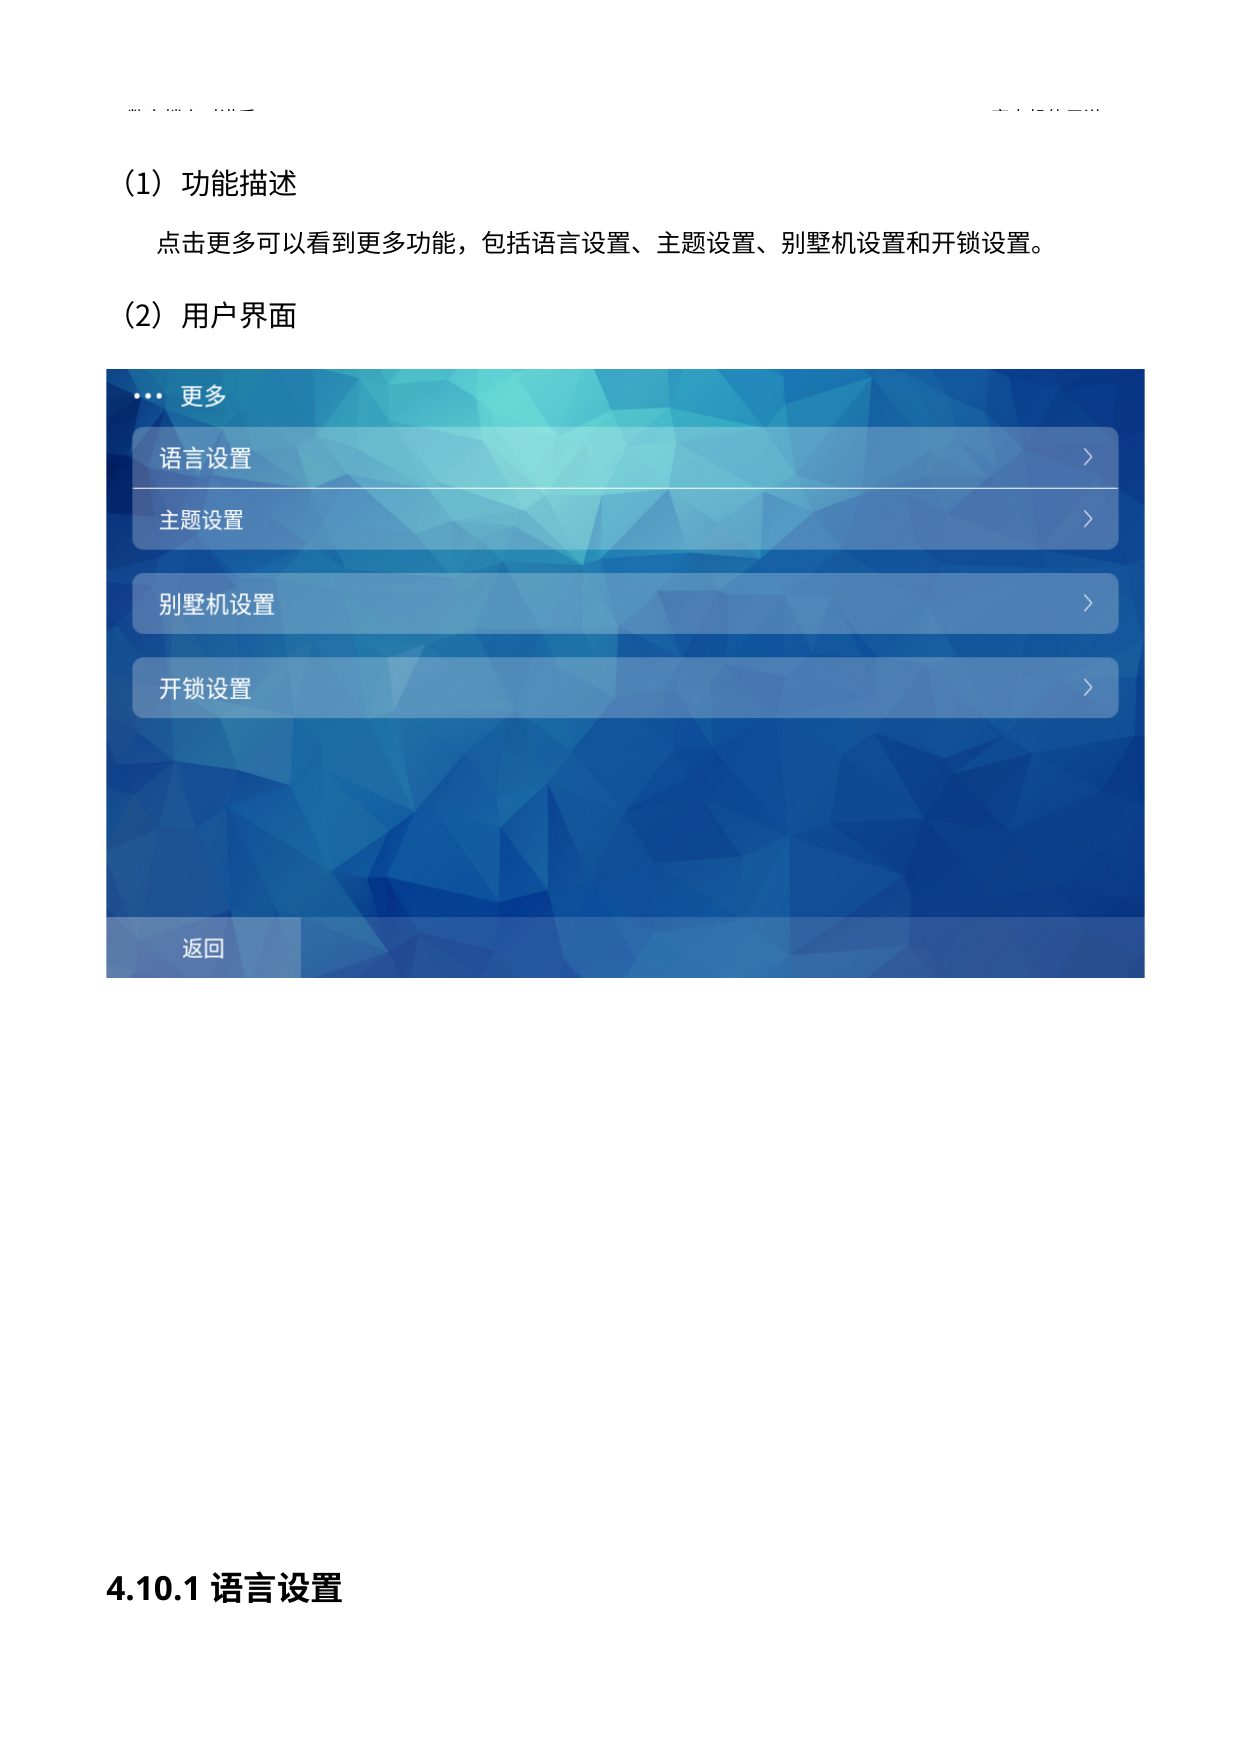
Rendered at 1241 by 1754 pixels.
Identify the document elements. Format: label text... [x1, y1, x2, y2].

text （1）功能描述 [106, 160, 1146, 203]
text 点击更多可以看到更多功能，包括语言设置、主题设置、别墅机设置和开锁设置。 [106, 224, 1146, 260]
picture [106, 369, 1145, 978]
list （2）用户界面 [106, 292, 1146, 334]
subtitle 4.10.1 语言设置 [106, 1561, 1146, 1610]
